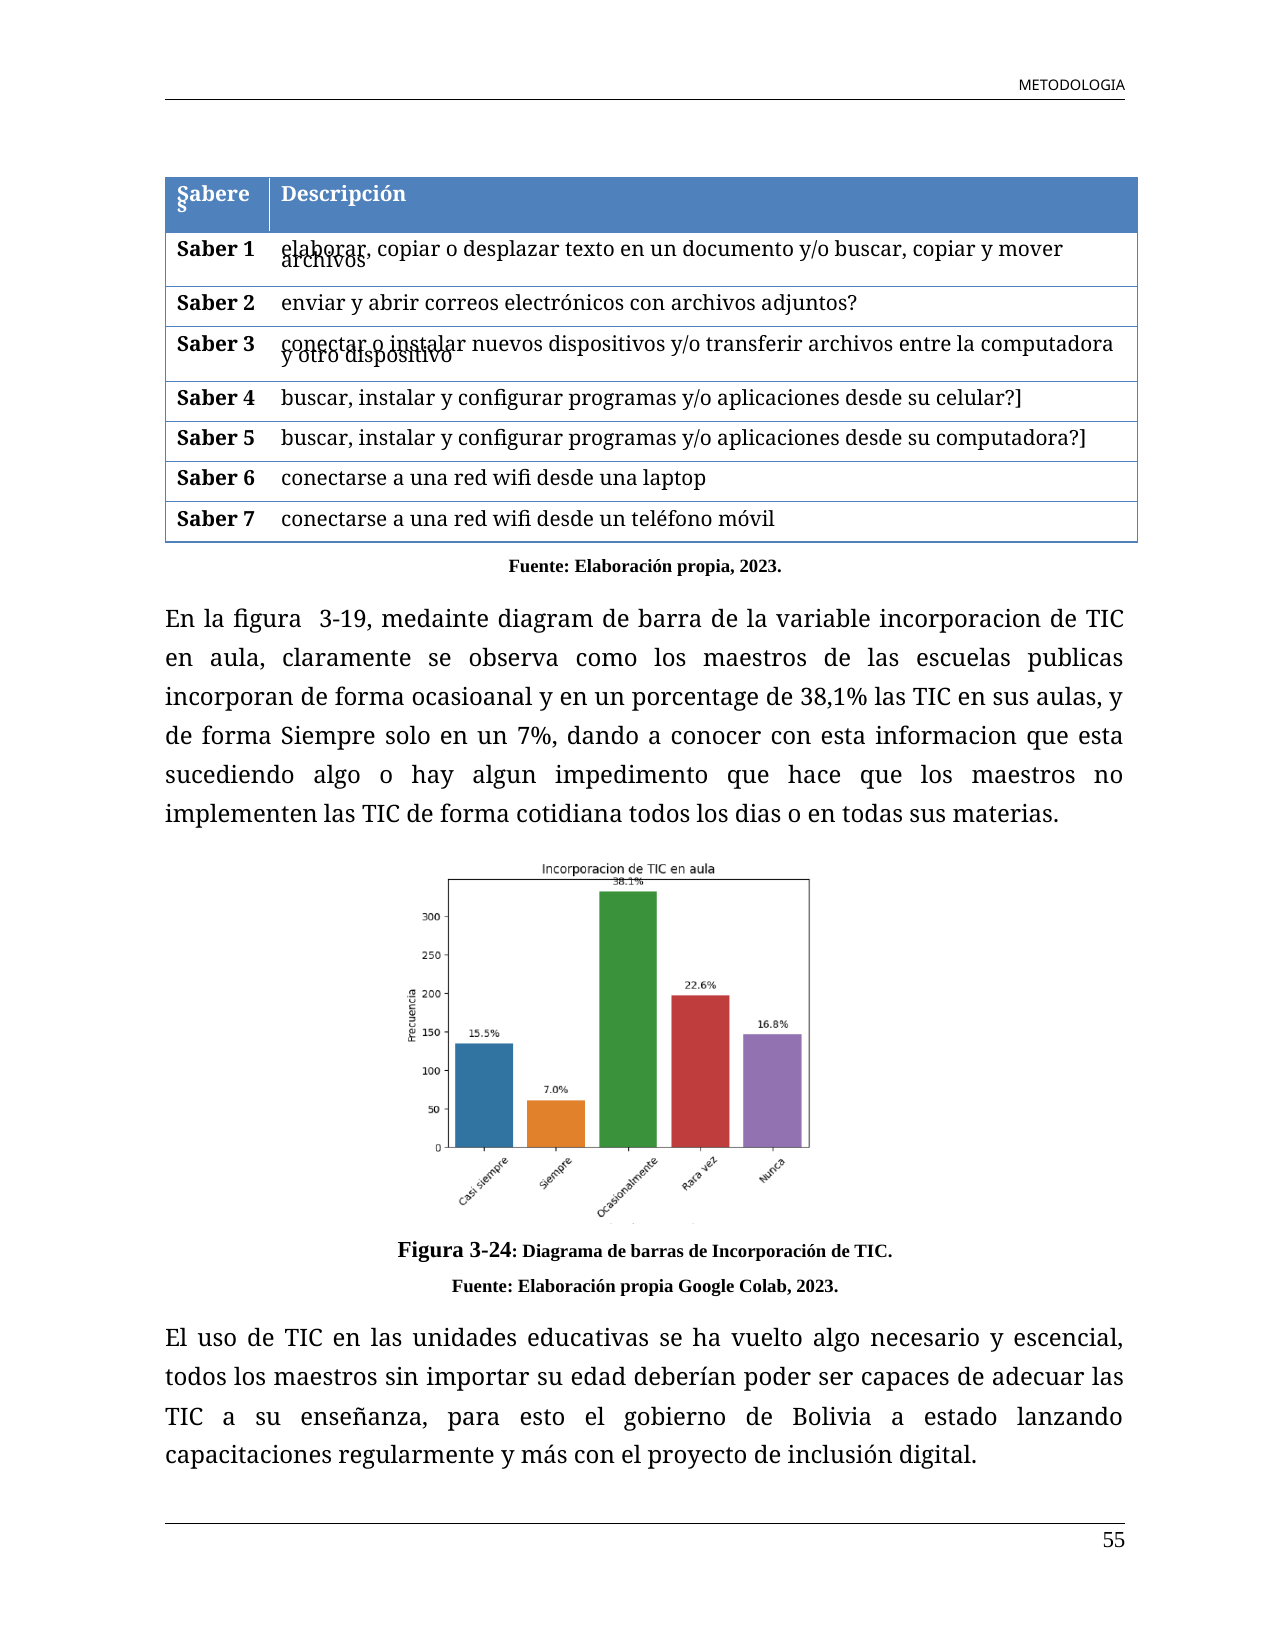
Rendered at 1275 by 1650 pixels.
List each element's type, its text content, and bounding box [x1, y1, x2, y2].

table_cell Saber 1 [166, 233, 269, 286]
table_cell Saber 6 [166, 462, 269, 501]
table_cell Saber 5 [166, 422, 269, 461]
table_cell conectarse a una red wifi desde una laptop [270, 462, 1137, 501]
table_cell conectar o instalar nuevos dispositivos y/o transferir archivos entre la computadora y otro dispositivo [270, 327, 1137, 381]
table_cell enviar y abrir correos electrónicos con archivos adjuntos? [270, 287, 1137, 326]
text En la figura 3-19, medainte diagram de barra de la variable incorporacion de TIC en aula, claramente se observa como los maestros de las escuelas publicas incorporan de forma ocasioanal y en un porcentage de 38,1% las TIC en sus aulas, y de forma Siempre solo en un 7%, dando a conocer con esta informacion que esta sucediendo algo o hay algun impedimento que hace que los maestros no implementen las TIC de forma cotidiana todos los dias o en todas sus materias. [165, 602, 1125, 829]
table_cell Saber 2 [166, 287, 269, 326]
table_cell conectarse a una red wifi desde un teléfono móvil [270, 502, 1137, 541]
picture [396, 861, 895, 1224]
text El uso de TIC en las unidades educativas se ha vuelto algo necesario y escencial, todos los maestros sin importar su edad deberían poder ser capaces de adecuar las TIC a su enseñanza, para esto el gobierno de Bolivia a estado lanzando capacitaciones regularmente y más con el proyecto de inclusión digital. [165, 1321, 1125, 1471]
table_header Descripción [270, 178, 1137, 231]
table_cell elaborar, copiar o desplazar texto en un documento y/o buscar, copiar y mover archivos [270, 233, 1137, 286]
text Fuente: Elaboración propia, 2023. [165, 555, 1125, 577]
table_header Saberes [166, 178, 269, 231]
text Fuente: Elaboración propia Google Colab, 2023. [165, 1274, 1125, 1296]
table_cell buscar, instalar y configurar programas y/o aplicaciones desde su computadora?] [270, 422, 1137, 461]
table_cell buscar, instalar y configurar programas y/o aplicaciones desde su celular?] [270, 382, 1137, 421]
table_cell Saber 4 [166, 382, 269, 421]
table_cell Saber 3 [166, 327, 269, 381]
table_cell Saber 7 [166, 502, 269, 541]
